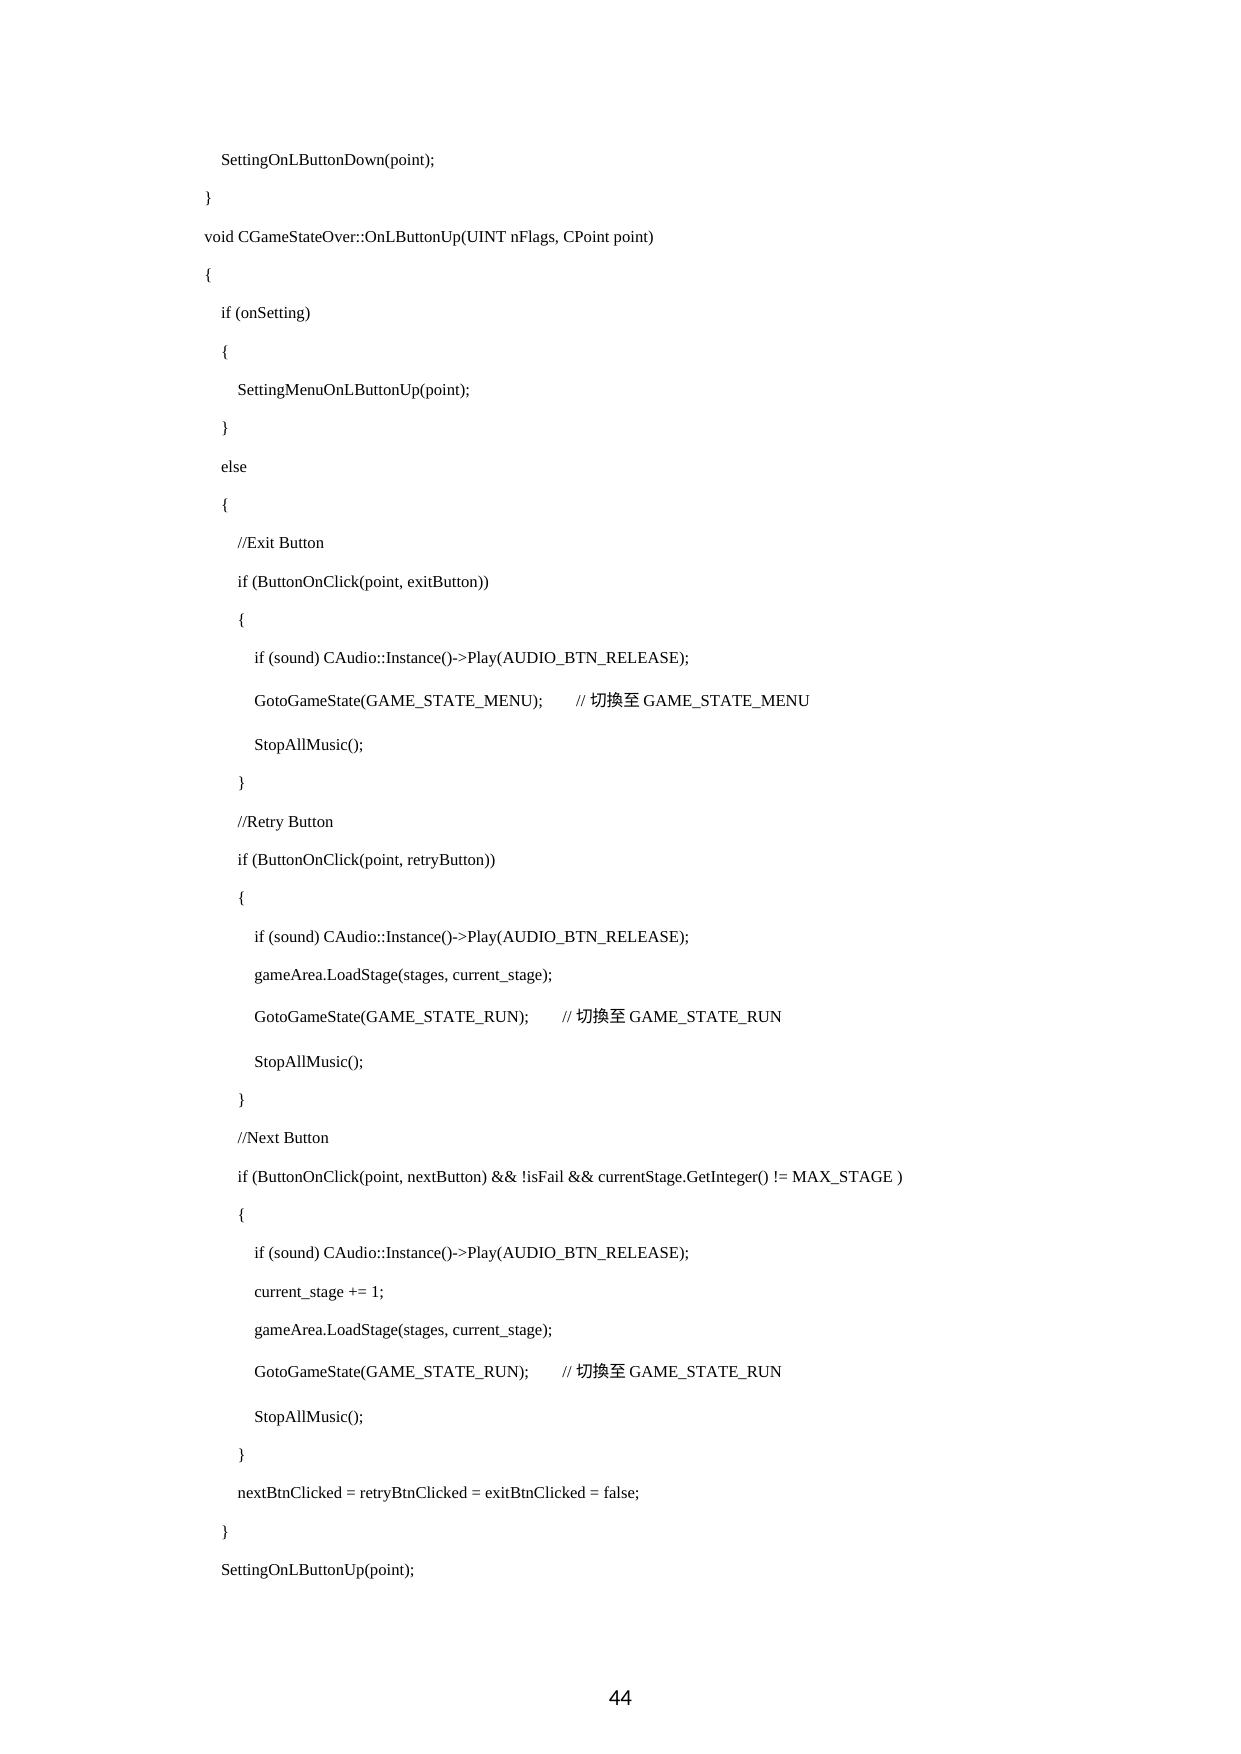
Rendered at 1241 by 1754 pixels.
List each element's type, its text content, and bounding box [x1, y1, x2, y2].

list current_stage += 1; [187, 1282, 1053, 1301]
list { [187, 610, 1053, 629]
list { [187, 342, 1053, 361]
list StopAllMusic(); [187, 735, 1053, 754]
list SettingOnLButtonDown(point); [187, 150, 1053, 169]
list } [187, 188, 1053, 207]
list } [187, 1090, 1053, 1109]
list //Exit Button [187, 533, 1053, 552]
list StopAllMusic(); [187, 1407, 1053, 1426]
list } [187, 1522, 1053, 1541]
list { [187, 1205, 1053, 1224]
list { [187, 265, 1053, 284]
list StopAllMusic(); [187, 1052, 1053, 1071]
list if (sound) CAudio::Instance()->Play(AUDIO_BTN_RELEASE); [187, 927, 1053, 946]
list GotoGameState(GAME_STATE_RUN); // 切換至GAME_STATE_RUN [187, 1358, 1053, 1382]
list gameArea.LoadStage(stages, current_stage); [187, 1320, 1053, 1339]
list SettingMenuOnLButtonUp(point); [187, 380, 1053, 399]
list { [187, 888, 1053, 907]
list GotoGameState(GAME_STATE_RUN); // 切換至GAME_STATE_RUN [187, 1003, 1053, 1027]
list } [187, 773, 1053, 792]
list //Next Button [187, 1128, 1053, 1147]
list if (sound) CAudio::Instance()->Play(AUDIO_BTN_RELEASE); [187, 648, 1053, 667]
list if (ButtonOnClick(point, retryButton)) [187, 850, 1053, 869]
list if (sound) CAudio::Instance()->Play(AUDIO_BTN_RELEASE); [187, 1243, 1053, 1262]
list else [187, 457, 1053, 476]
list } [187, 418, 1053, 437]
list if (ButtonOnClick(point, nextButton) && !isFail && currentStage.GetInteger() != MAX_STAGE ) [187, 1167, 1053, 1186]
list if (onSetting) [187, 303, 1053, 322]
list SettingOnLButtonUp(point); [187, 1560, 1053, 1579]
list { [187, 495, 1053, 514]
list void CGameStateOver::OnLButtonUp(UINT nFlags, CPoint point) [187, 227, 1053, 246]
list gameArea.LoadStage(stages, current_stage); [187, 965, 1053, 984]
list nextBtnClicked = retryBtnClicked = exitBtnClicked = false; [187, 1483, 1053, 1502]
list } [187, 1445, 1053, 1464]
list if (ButtonOnClick(point, exitButton)) [187, 572, 1053, 591]
list GotoGameState(GAME_STATE_MENU); // 切換至GAME_STATE_MENU [187, 687, 1053, 711]
list //Retry Button [187, 812, 1053, 831]
